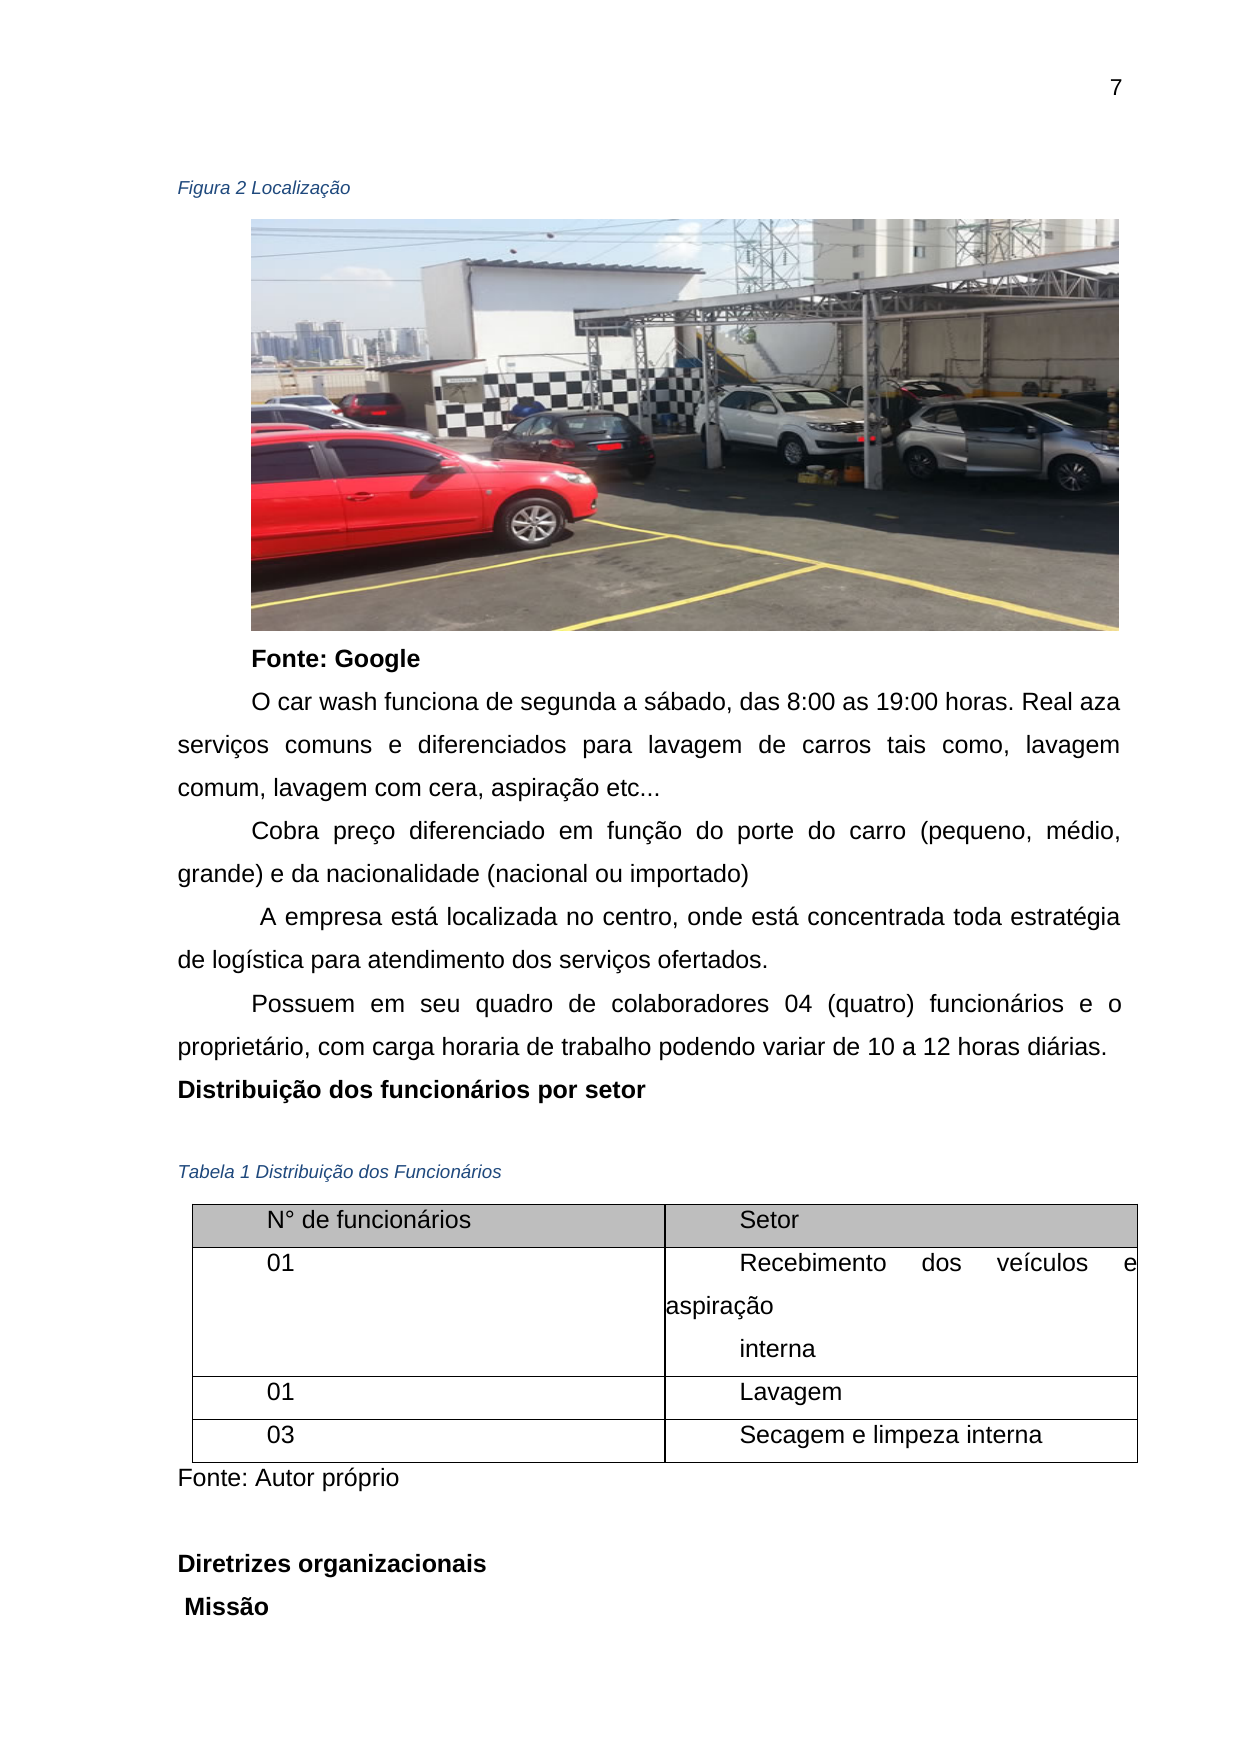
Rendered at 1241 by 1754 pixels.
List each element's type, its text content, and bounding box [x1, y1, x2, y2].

text Possuem em seu quadro de colaboradores 04 (quatro) funcionários e o proprietário, com carga horaria de trabalho podendo variar de 10 a 12 horas diárias. [177, 989, 1122, 1061]
text Cobra preço diferenciado em função do porte do carro (pequeno, médio, grande) e da nacionalidade (nacional ou importado) [177, 816, 1122, 888]
table_cell Recebimento dos veículos e aspiração interna [666, 1248, 1137, 1376]
table_header N° de funcionários [193, 1205, 664, 1247]
table_cell 01 [193, 1377, 664, 1419]
picture [251, 219, 1119, 631]
table_cell Lavagem [666, 1377, 1137, 1419]
text A empresa está localizada no centro, onde está concentrada toda estratégia de logística para atendimento dos serviços ofertados. [177, 902, 1122, 974]
table_cell Secagem e limpeza interna [666, 1420, 1137, 1462]
text Missão [177, 1592, 1122, 1621]
text O car wash funciona de segunda a sábado, das 8:00 as 19:00 horas. Real aza serviços comuns e diferenciados para lavagem de carros tais como, lavagem comum, lavagem com cera, aspiração etc... [177, 687, 1122, 802]
table_header Setor [666, 1205, 1137, 1247]
text Diretrizes organizacionais [177, 1549, 1122, 1578]
table_cell 01 [193, 1248, 664, 1376]
text Fonte: Google [177, 644, 1122, 672]
text Fonte: Autor próprio [177, 1463, 1122, 1492]
text Distribuição dos funcionários por setor [177, 1075, 1122, 1104]
table_cell 03 [193, 1420, 664, 1462]
